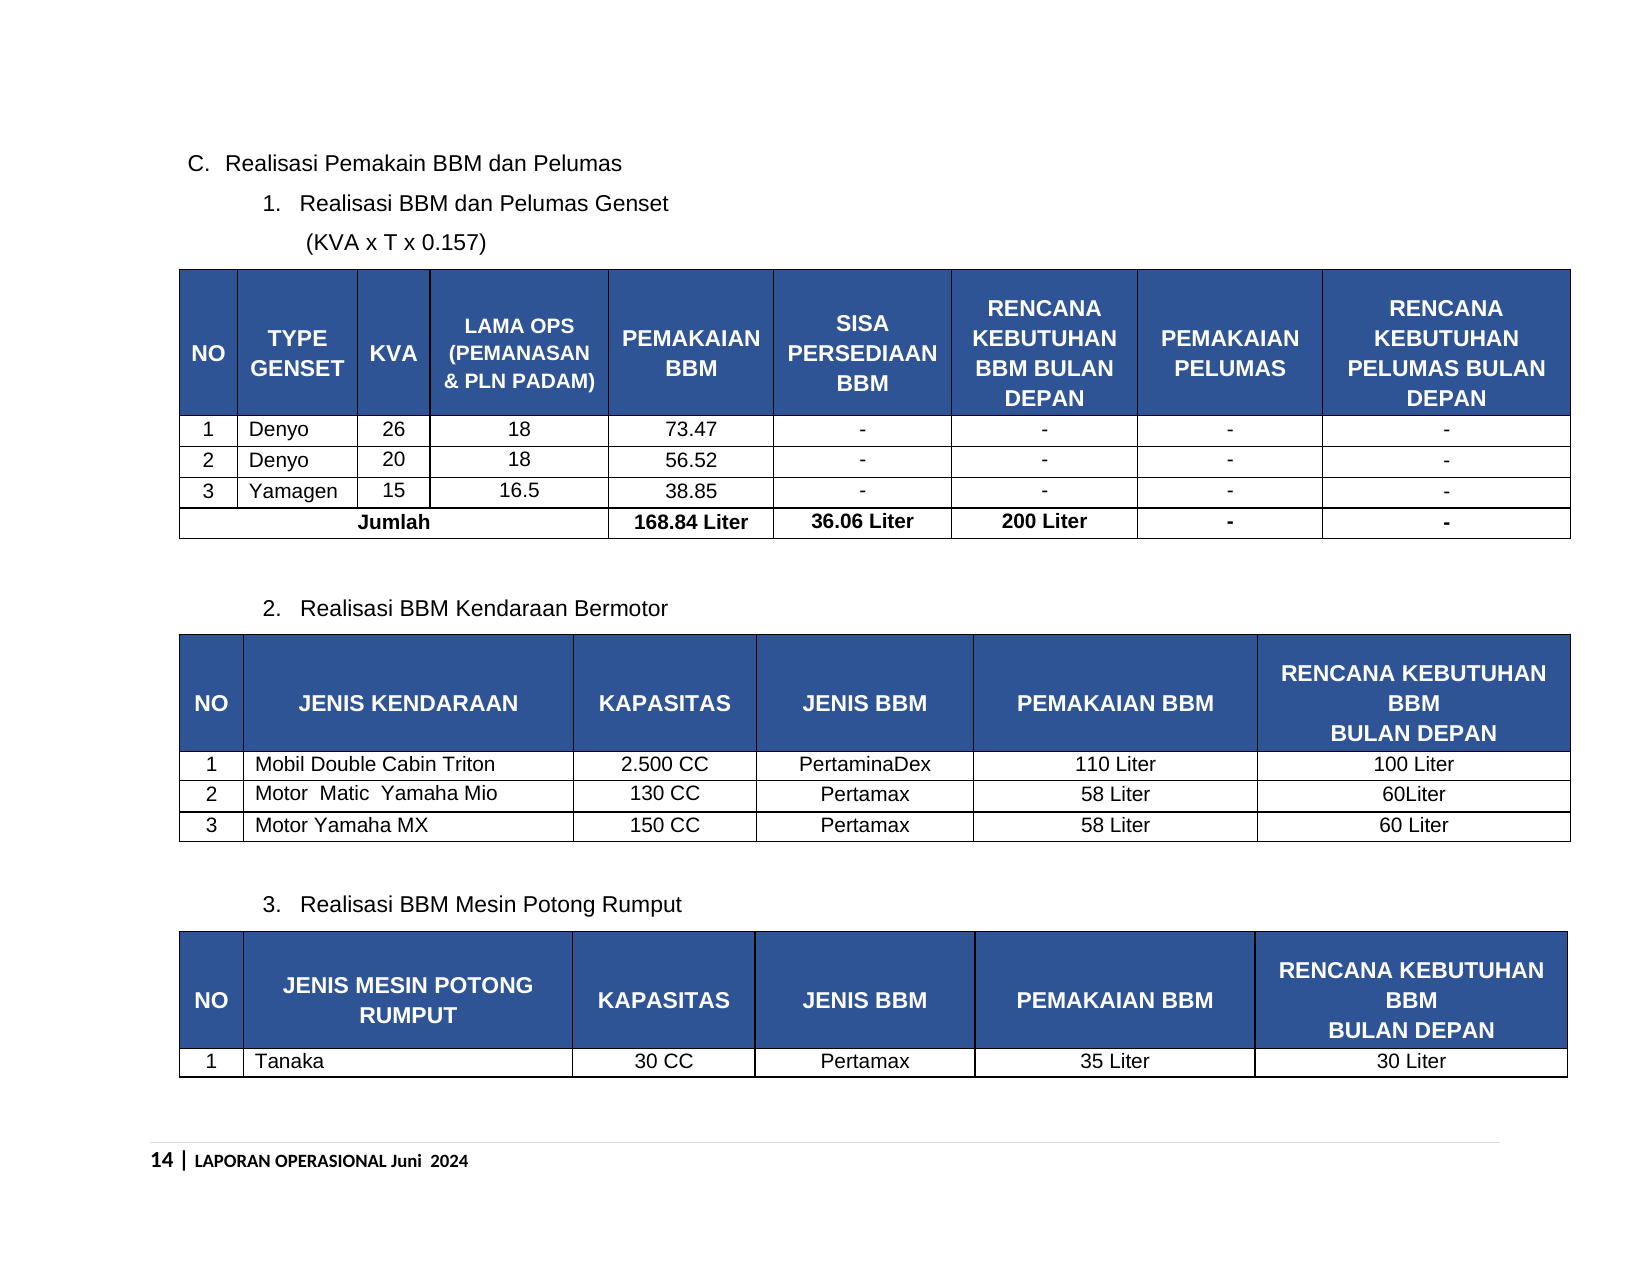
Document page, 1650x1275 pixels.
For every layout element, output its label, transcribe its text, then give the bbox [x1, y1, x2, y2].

table_cell - [1323, 416, 1570, 446]
table_header KVA [358, 270, 429, 415]
table_header RENCANA KEBUTUHAN BBM BULAN DEPAN [952, 270, 1137, 415]
table_cell 2.500 CC [574, 752, 756, 780]
table_header NO [180, 932, 243, 1048]
table_cell 30 CC [573, 1049, 754, 1076]
table_cell 35 Liter [976, 1049, 1254, 1076]
table_header KAPASITAS [574, 635, 756, 751]
table_cell 58 Liter [974, 813, 1257, 841]
table_header PEMAKAIAN BBM [609, 270, 773, 415]
list Realisasi BBM Mesin Potong Rumput [262, 891, 1500, 918]
table_cell 16.5 [431, 478, 608, 507]
table_cell - [774, 447, 951, 477]
table_header TYPE GENSET [238, 270, 357, 415]
table_cell 56.52 [609, 447, 773, 477]
table_cell 3 [180, 813, 243, 841]
table_cell 58 Liter [974, 781, 1257, 811]
table_cell - [1138, 416, 1322, 446]
table_header PEMAKAIAN PELUMAS [1138, 270, 1322, 415]
list Realisasi BBM Kendaraan Bermotor [262, 594, 1500, 621]
table_header KAPASITAS [573, 932, 754, 1048]
table_header NO [180, 270, 237, 415]
table_cell 100 Liter [1258, 752, 1570, 780]
table_cell - [1323, 447, 1570, 477]
table_cell Tanaka [244, 1049, 572, 1076]
table_cell - [1138, 478, 1322, 507]
table_cell - [952, 447, 1137, 477]
table_cell 2 [180, 447, 237, 477]
table_cell - [774, 478, 951, 507]
table_cell 18 [431, 416, 608, 446]
table_cell Motor Yamaha MX [244, 813, 573, 841]
table_cell 3 [180, 478, 237, 507]
table_cell 38.85 [609, 478, 773, 507]
list Realisasi Pemakain BBM dan Pelumas [187, 150, 1500, 176]
table_cell - [952, 478, 1137, 507]
table_cell Denyo [238, 447, 357, 477]
table_cell - [952, 416, 1137, 446]
table_cell 168.84 Liter [609, 509, 773, 538]
table_cell - [1323, 509, 1570, 538]
table_cell - [1138, 447, 1322, 477]
table_header JENIS BBM [756, 932, 974, 1048]
table_cell 1 [180, 752, 243, 780]
table_cell Denyo [238, 416, 357, 446]
table_cell 73.47 [609, 416, 773, 446]
table_cell Pertamax [757, 813, 973, 841]
table_cell 2 [180, 781, 243, 811]
list (KVA x T x 0.157) [299, 229, 1500, 255]
list Realisasi BBM dan Pelumas Genset [262, 189, 1500, 216]
table_cell 1 [180, 416, 237, 446]
table_cell Pertamax [756, 1049, 974, 1076]
table_cell Yamagen [238, 478, 357, 507]
table_header RENCANA KEBUTUHAN PELUMAS BULAN DEPAN [1323, 270, 1570, 415]
table_cell 26 [358, 416, 429, 446]
table_cell 60Liter [1258, 781, 1570, 811]
table_cell Pertamax [757, 781, 973, 811]
table_cell - [774, 416, 951, 446]
table_cell 18 [431, 447, 608, 477]
table_cell 110 Liter [974, 752, 1257, 780]
table_header JENIS BBM [757, 635, 973, 751]
table_cell 20 [358, 447, 429, 477]
table_cell 15 [358, 478, 429, 507]
table_header LAMA OPS (PEMANASAN& PLN PADAM) [431, 270, 608, 415]
table_header PEMAKAIAN BBM [974, 635, 1257, 751]
table_cell - [1138, 509, 1322, 538]
table_cell Mobil Double Cabin Triton [244, 752, 573, 780]
table_header JENIS KENDARAAN [244, 635, 573, 751]
table_cell 130 CC [574, 781, 756, 811]
table_cell Jumlah [180, 509, 608, 538]
table_header PEMAKAIAN BBM [976, 932, 1254, 1048]
table_cell 1 [180, 1049, 243, 1076]
table_cell 36.06 Liter [774, 509, 951, 538]
table_cell 30 Liter [1256, 1049, 1567, 1076]
table_header JENIS MESIN POTONG RUMPUT [244, 932, 572, 1048]
table_header NO [180, 635, 243, 751]
table_cell PertaminaDex [757, 752, 973, 780]
table_cell - [1323, 478, 1570, 507]
table_cell 60 Liter [1258, 813, 1570, 841]
table_cell Motor Matic Yamaha Mio [244, 781, 573, 811]
table_header RENCANA KEBUTUHAN BBM BULAN DEPAN [1256, 932, 1567, 1048]
table_cell 150 CC [574, 813, 756, 841]
table_cell 200 Liter [952, 509, 1137, 538]
table_header SISA PERSEDIAAN BBM [774, 270, 951, 415]
table_header RENCANA KEBUTUHAN BBM BULAN DEPAN [1258, 635, 1570, 751]
